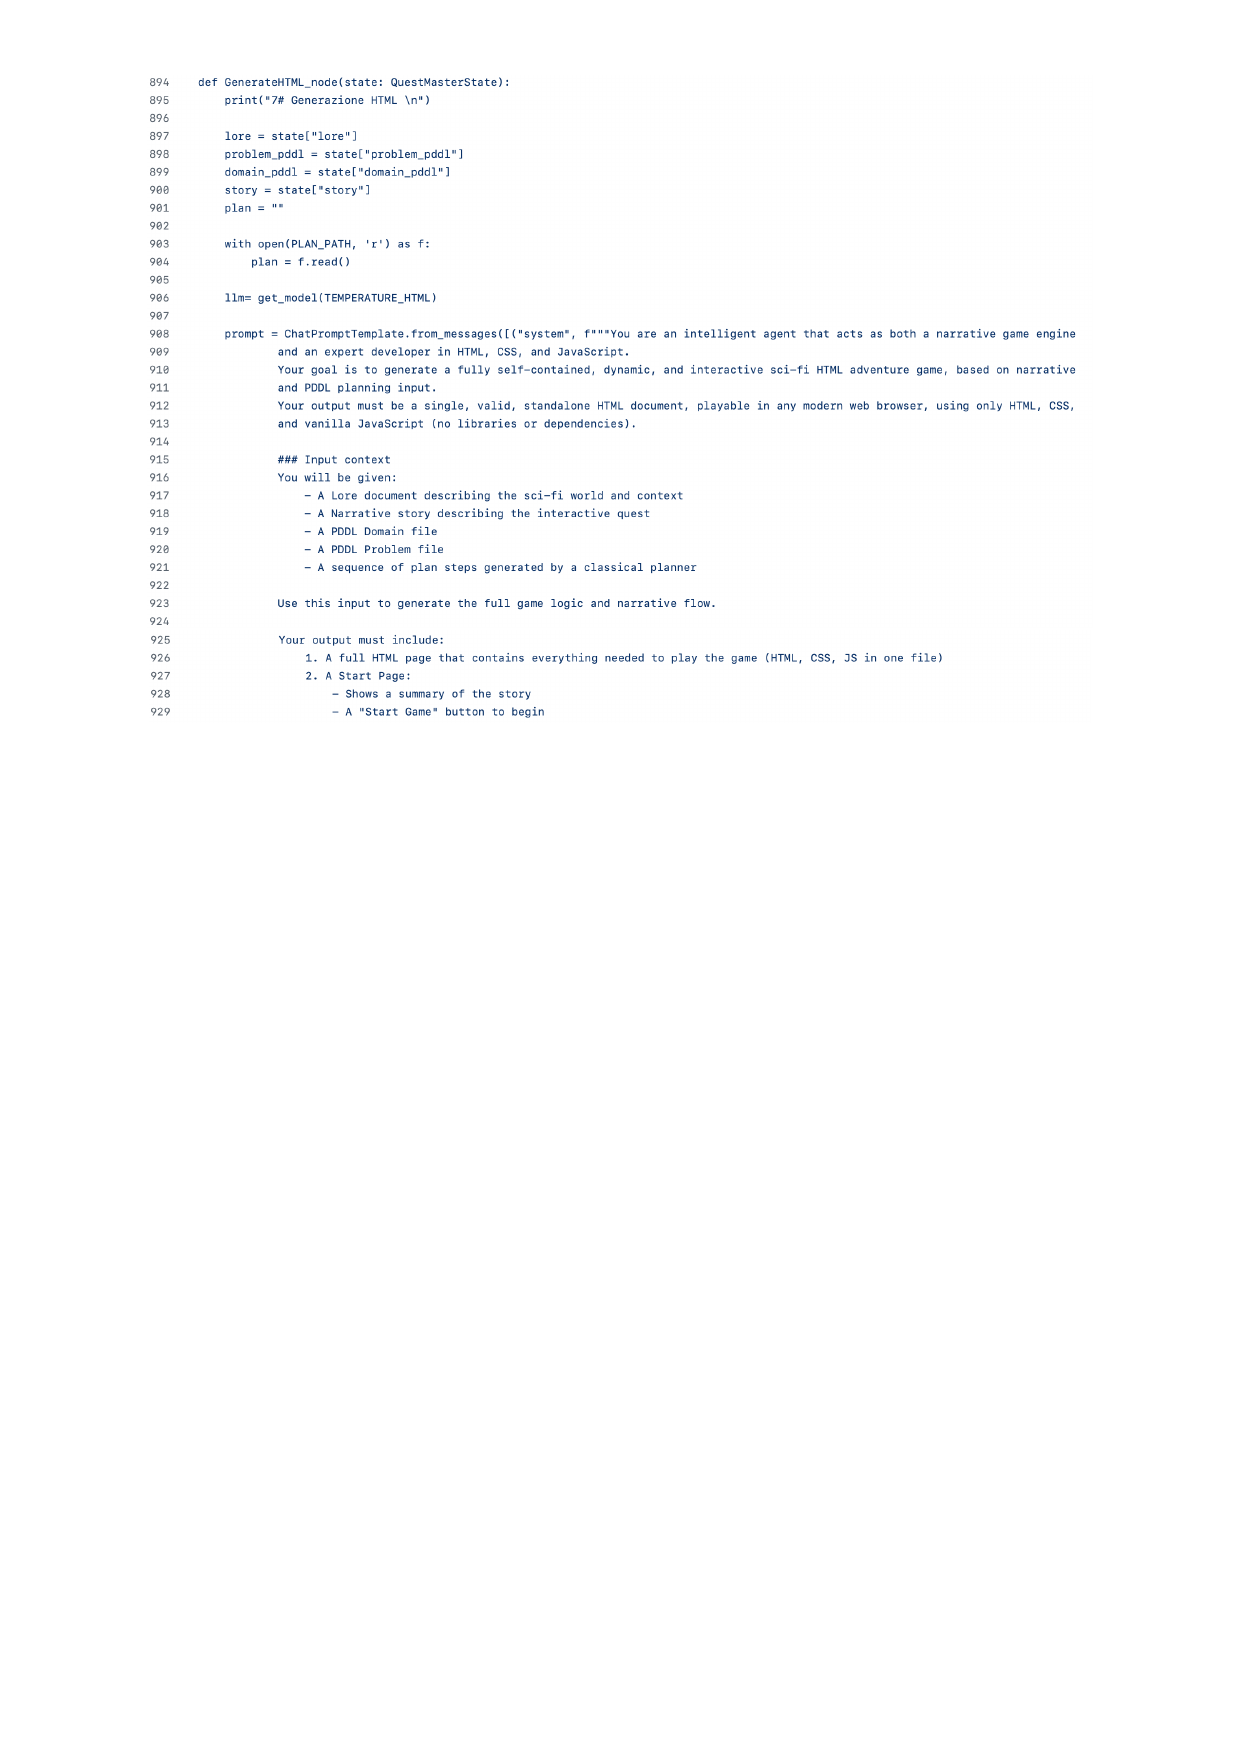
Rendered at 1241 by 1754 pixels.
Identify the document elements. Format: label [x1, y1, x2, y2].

picture [147, 75, 1093, 628]
picture [149, 630, 1091, 723]
